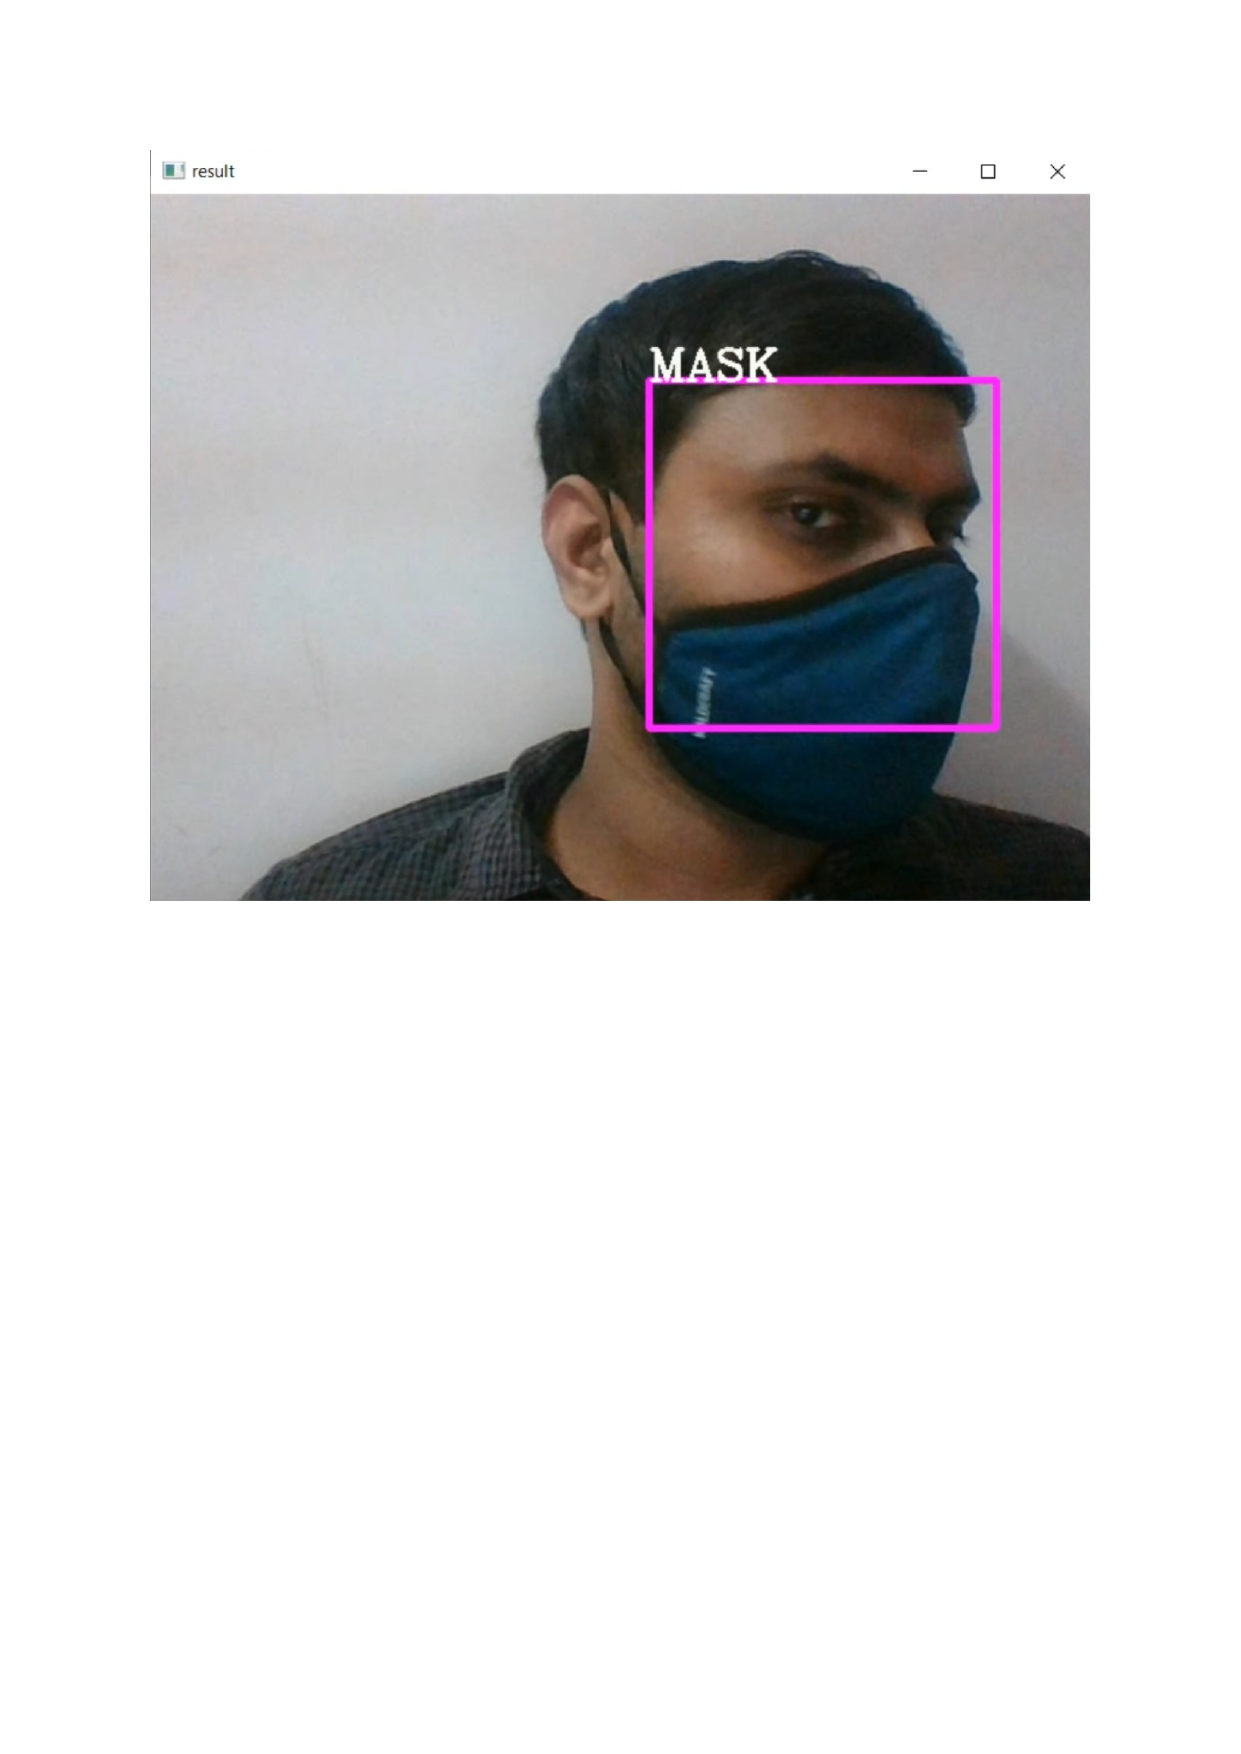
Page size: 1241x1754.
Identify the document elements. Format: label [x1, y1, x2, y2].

picture [150, 150, 1091, 901]
